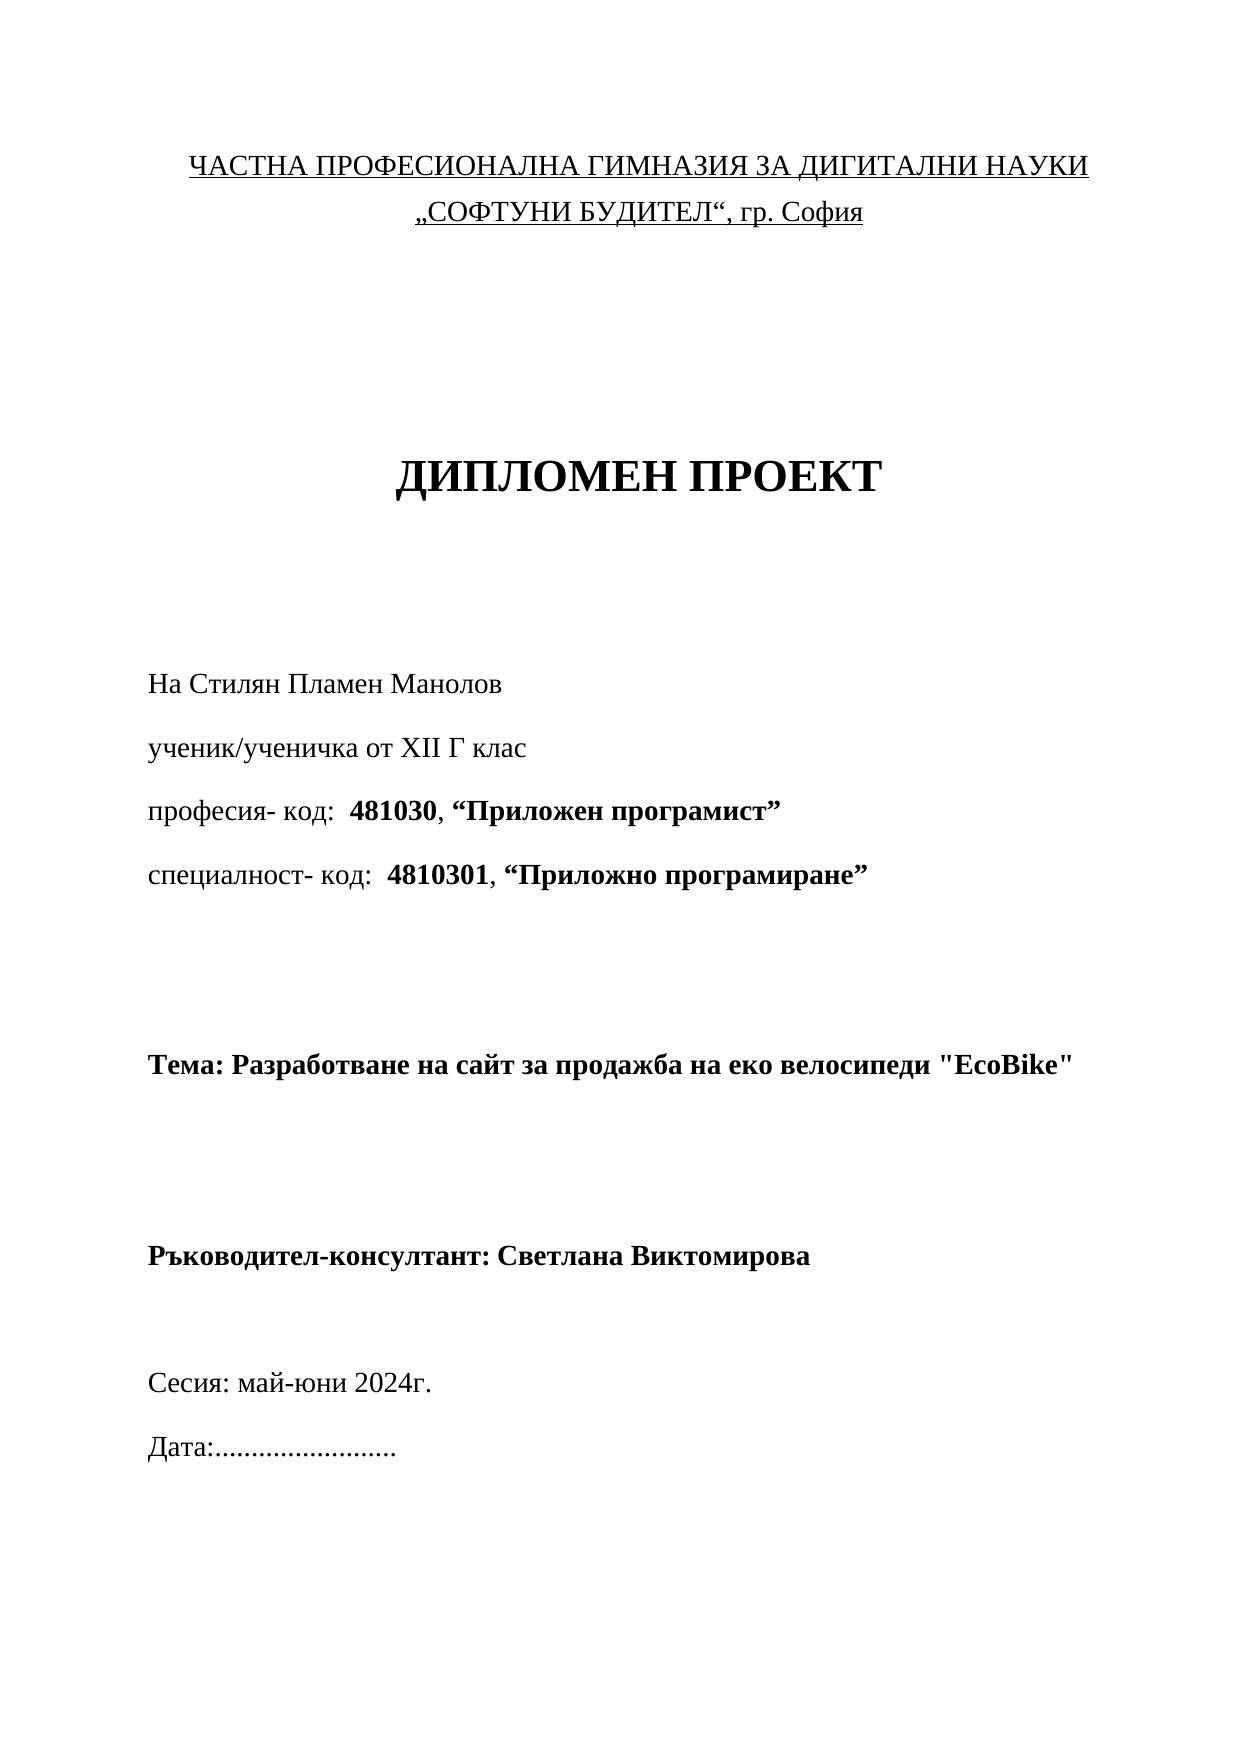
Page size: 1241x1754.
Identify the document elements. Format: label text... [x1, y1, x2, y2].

text ученик/ученичка от XII Г клас [148, 730, 1093, 763]
text Дата:......................... [148, 1429, 1093, 1462]
text професия- код: 481030, “Приложен програмист” [148, 793, 1093, 827]
text Ръководител-консултант: Светлана Виктомирова [148, 1238, 1093, 1272]
text Сесия: май-юни 2024г. [148, 1365, 1093, 1399]
text ДИПЛОМЕН ПРОЕКТ [185, 449, 1093, 501]
text ЧАСТНА ПРОФЕСИОНАЛНА ГИМНАЗИЯ ЗА ДИГИТАЛНИ НАУКИ „СОФТУНИ БУДИТЕЛ“, гр. София [185, 148, 1093, 228]
text На Стилян Пламен Манолов [148, 666, 1093, 700]
text специалност- код: 4810301, “Приложно програмиране” [148, 857, 1093, 890]
text Тема: Разработване на сайт за продажба на еко велосипеди "EcoBike" [148, 1047, 1093, 1081]
